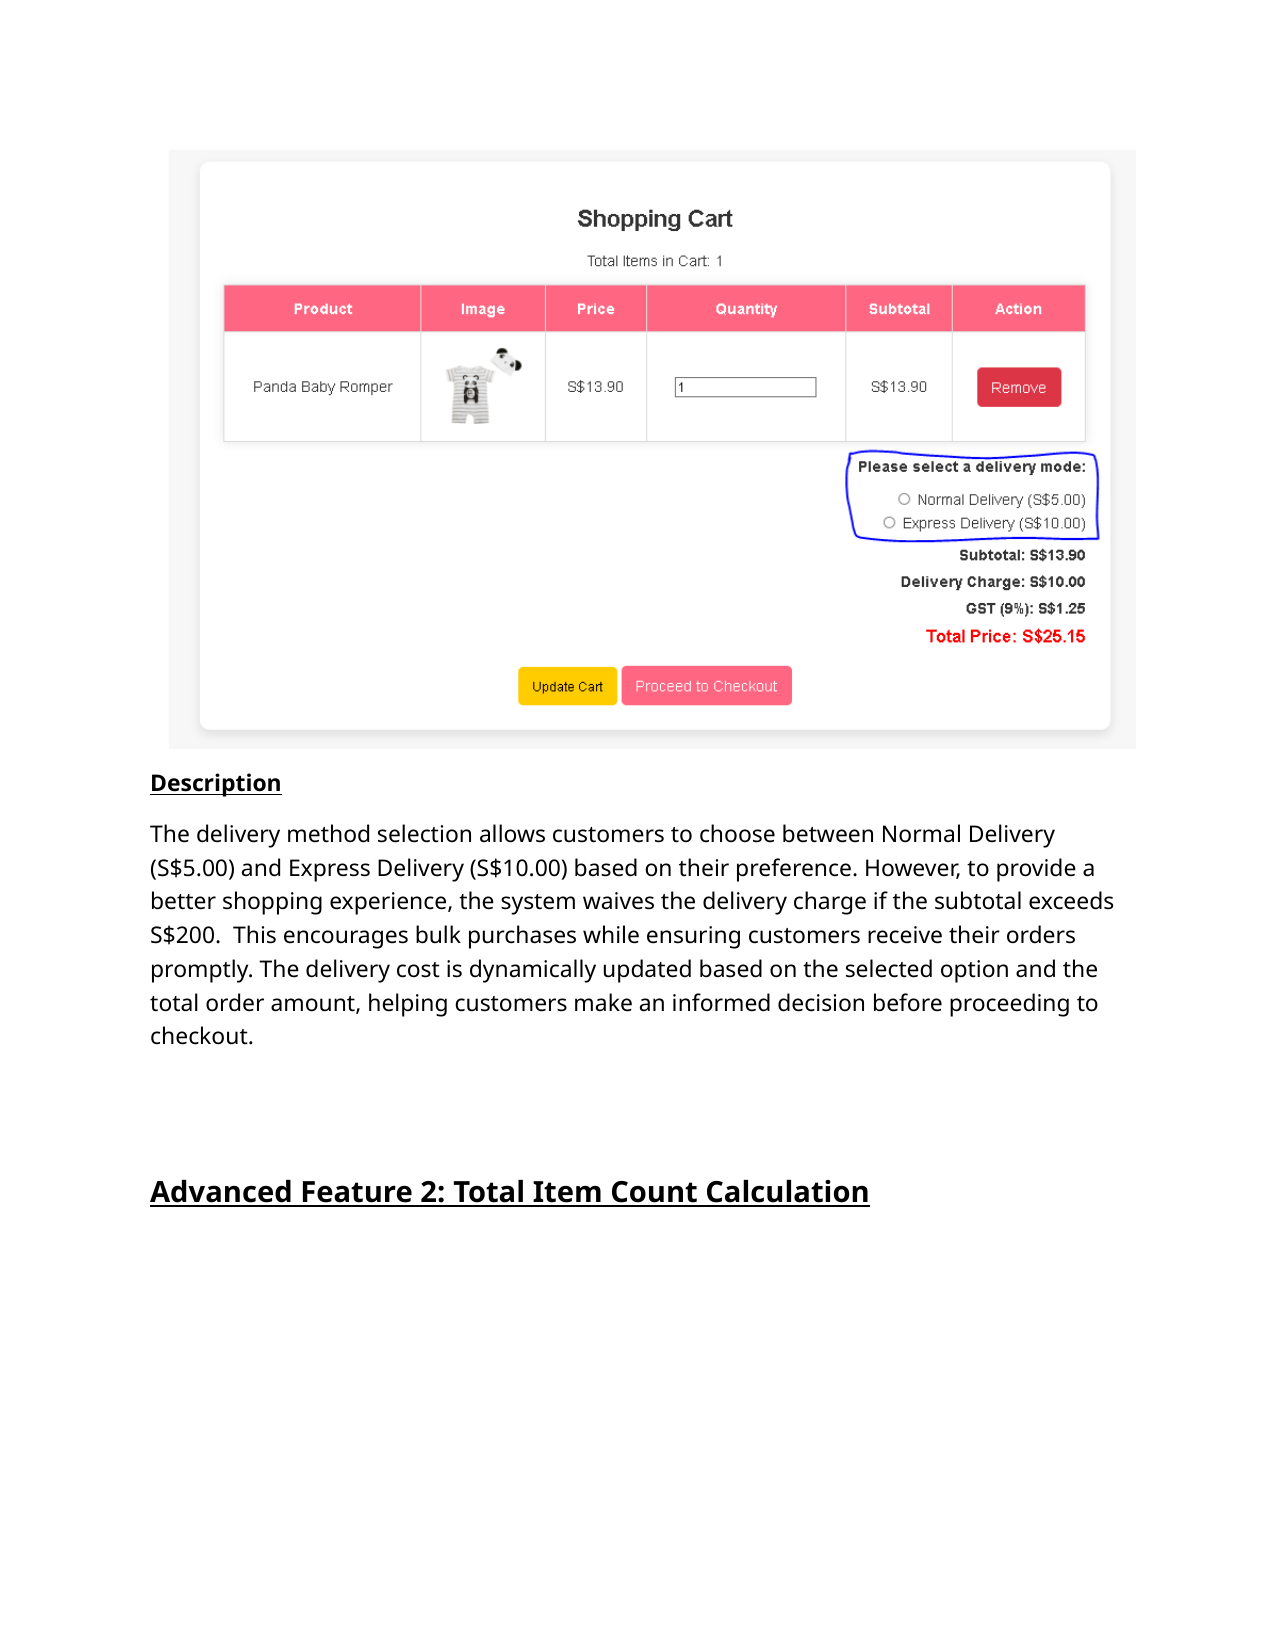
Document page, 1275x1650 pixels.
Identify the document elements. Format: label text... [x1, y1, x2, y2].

text Advanced Feature 2: Total Item Count Calculation [150, 1171, 1125, 1211]
text The delivery method selection allows customers to choose between Normal Delivery (S$5.00) and Express Delivery (S$10.00) based on their preference. However, to provide a better shopping experience, the system waives the delivery charge if the subtotal exceeds S$200. This encourages bulk purchases while ensuring customers receive their orders promptly. The delivery cost is dynamically updated based on the selected option and the total order amount, helping customers make an informed decision before proceeding to checkout. [150, 818, 1125, 1051]
text Description [150, 767, 1125, 798]
